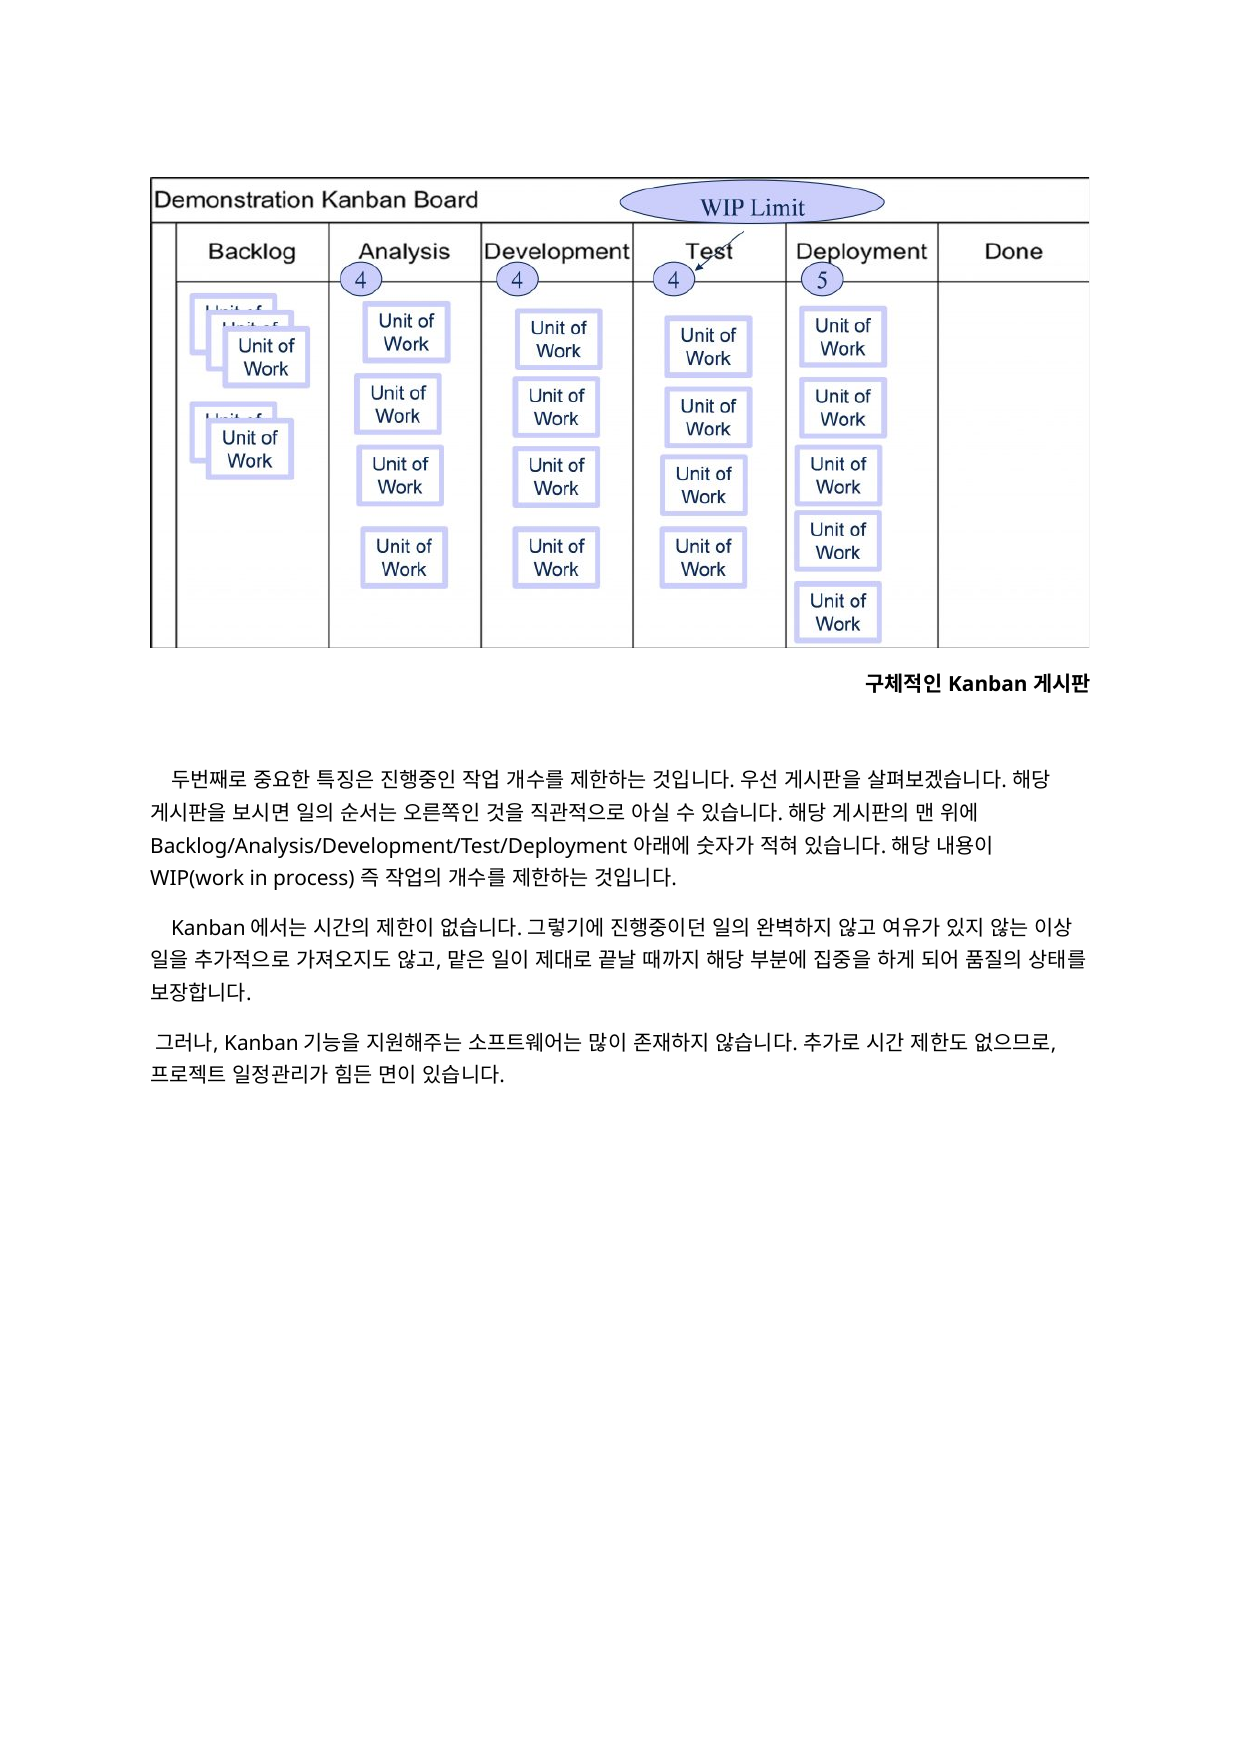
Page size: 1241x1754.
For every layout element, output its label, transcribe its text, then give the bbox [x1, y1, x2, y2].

text 구체적인 Kanban 게시판 [150, 667, 1090, 697]
text 그러나, Kanban기능을 지원해주는 소프트웨어는 많이 존재하지 않습니다. 추가로 시간 제한도 없으므로, 프로젝트 일정관리가 힘든 면이 있습니다. [150, 1026, 1090, 1089]
picture [150, 177, 1090, 648]
text 두번째로 중요한 특징은 진행중인 작업 개수를 제한하는 것입니다. 우선 게시판을 살펴보겠습니다. 해당 게시판을 보시면 일의 순서는 오른쪽인 것을 직관적으로 아실 수 있습니다. 해당 게시판의 맨 위에 Backlog/Analysis/Development/Test/Deployment 아래에 숫자가 적혀 있습니다. 해당 내용이 WIP(work in process) 즉 작업의 개수를 제한하는 것입니다. [150, 763, 1090, 892]
text Kanban에서는 시간의 제한이 없습니다. 그렇기에 진행중이던 일의 완벽하지 않고 여유가 있지 않는 이상 일을 추가적으로 가져오지도 않고, 맡은 일이 제대로 끝날 때까지 해당 부분에 집중을 하게 되어 품질의 상태를 보장합니다. [150, 911, 1090, 1007]
